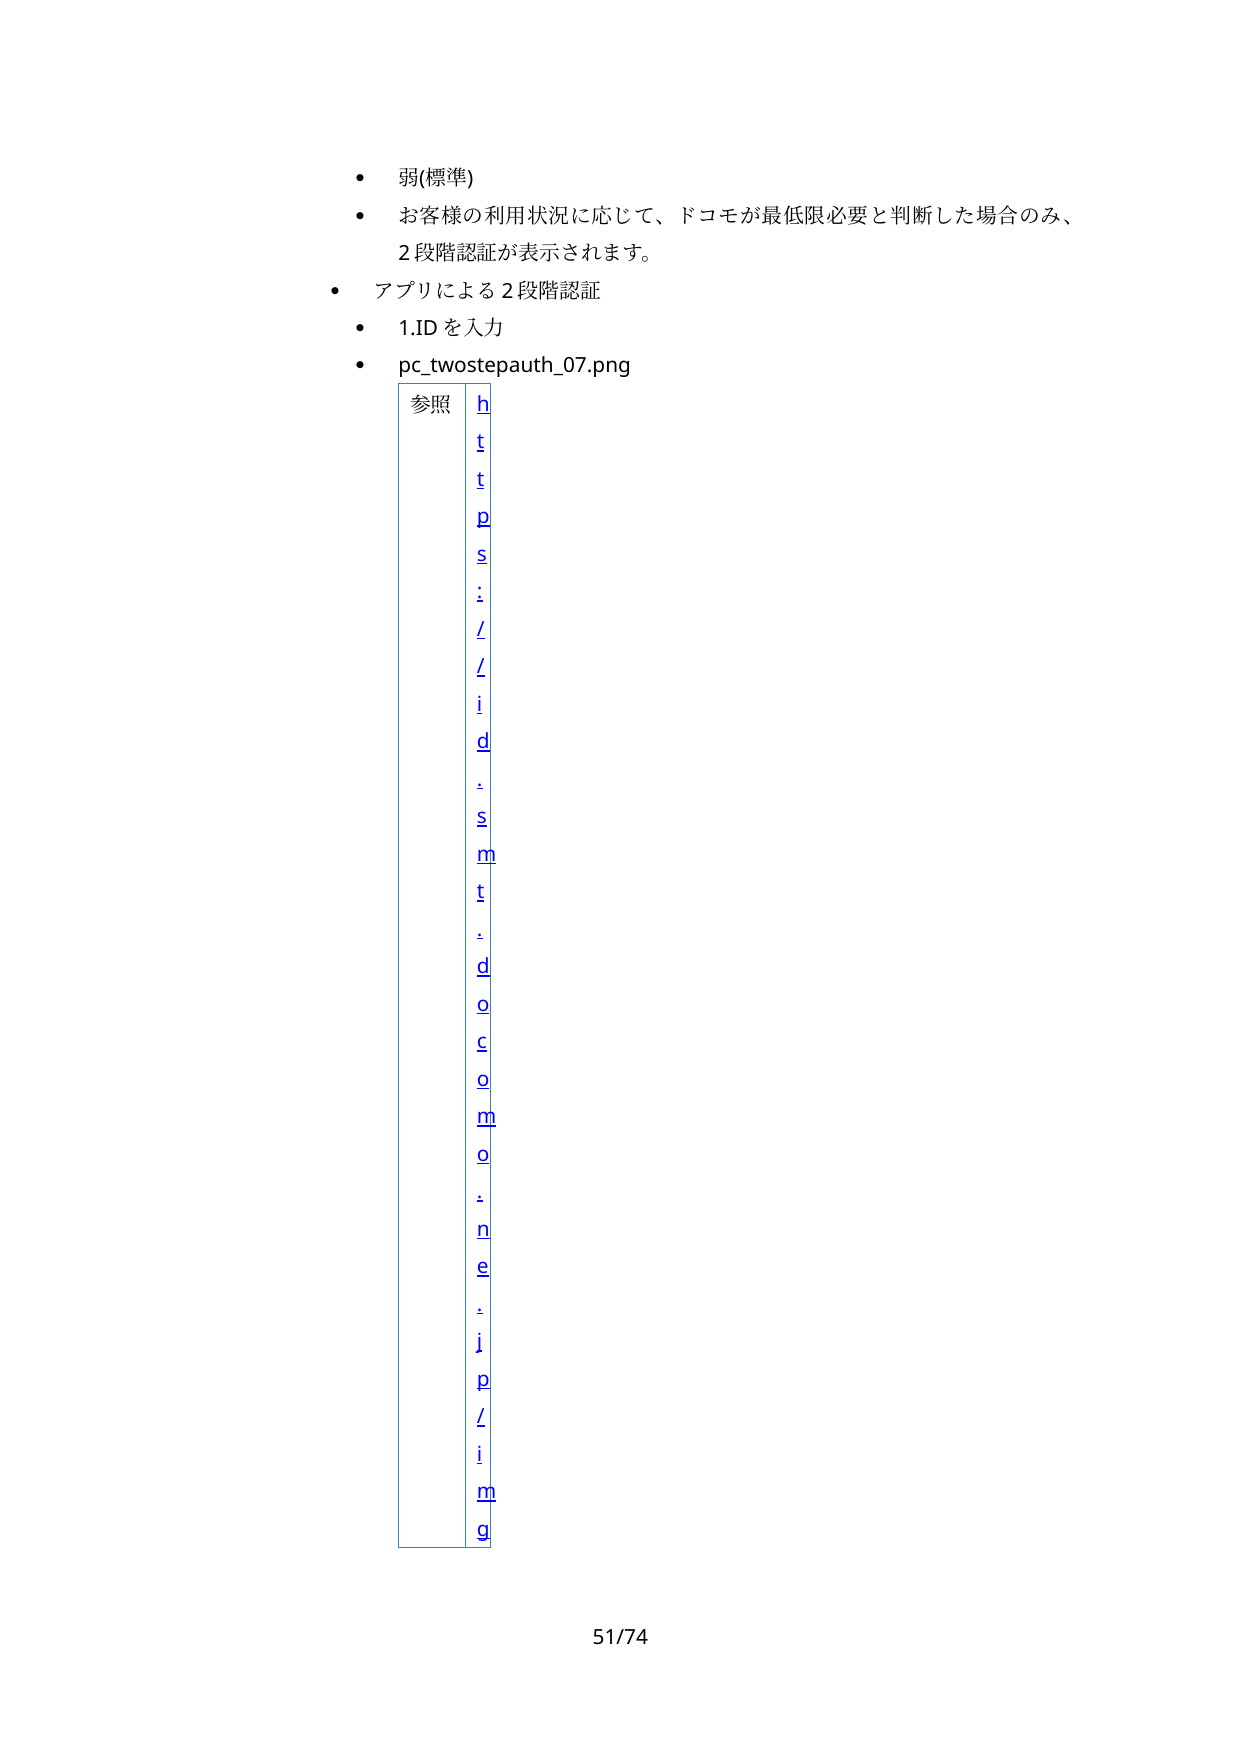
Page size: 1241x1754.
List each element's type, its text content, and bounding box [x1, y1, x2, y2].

table_header 参照 [399, 384, 465, 1547]
list 1.IDを入力 [356, 308, 1063, 346]
list pc_twostepauth_07.png [356, 346, 1063, 383]
list お客様の利用状況に応じて、ドコモが最低限必要と判断した場合のみ、2段階認証が表示されます。 [356, 196, 1063, 271]
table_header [466, 384, 490, 1547]
list アプリによる2段階認証 [331, 271, 1063, 308]
list 弱(標準) [356, 158, 1063, 196]
